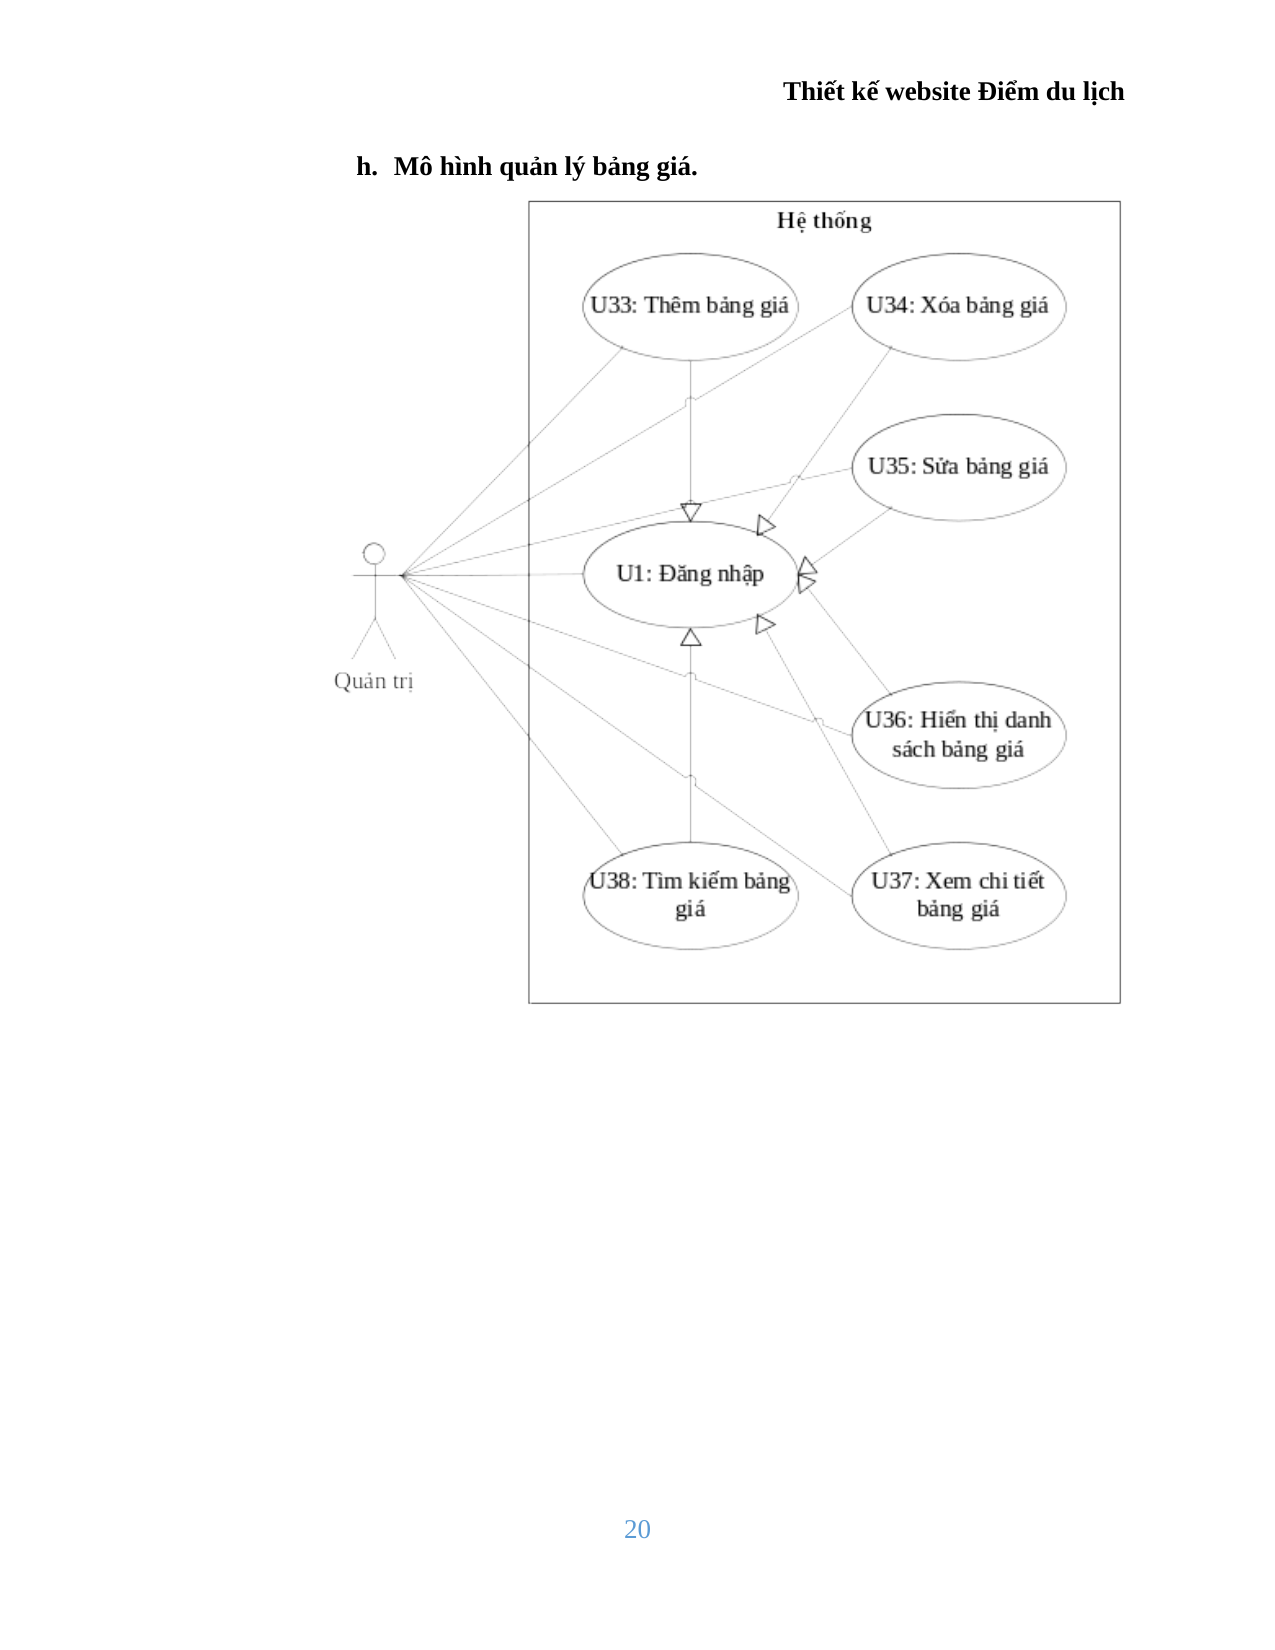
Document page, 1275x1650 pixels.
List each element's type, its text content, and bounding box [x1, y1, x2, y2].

list Mô hình quản lý bảng giá. [356, 150, 1125, 181]
